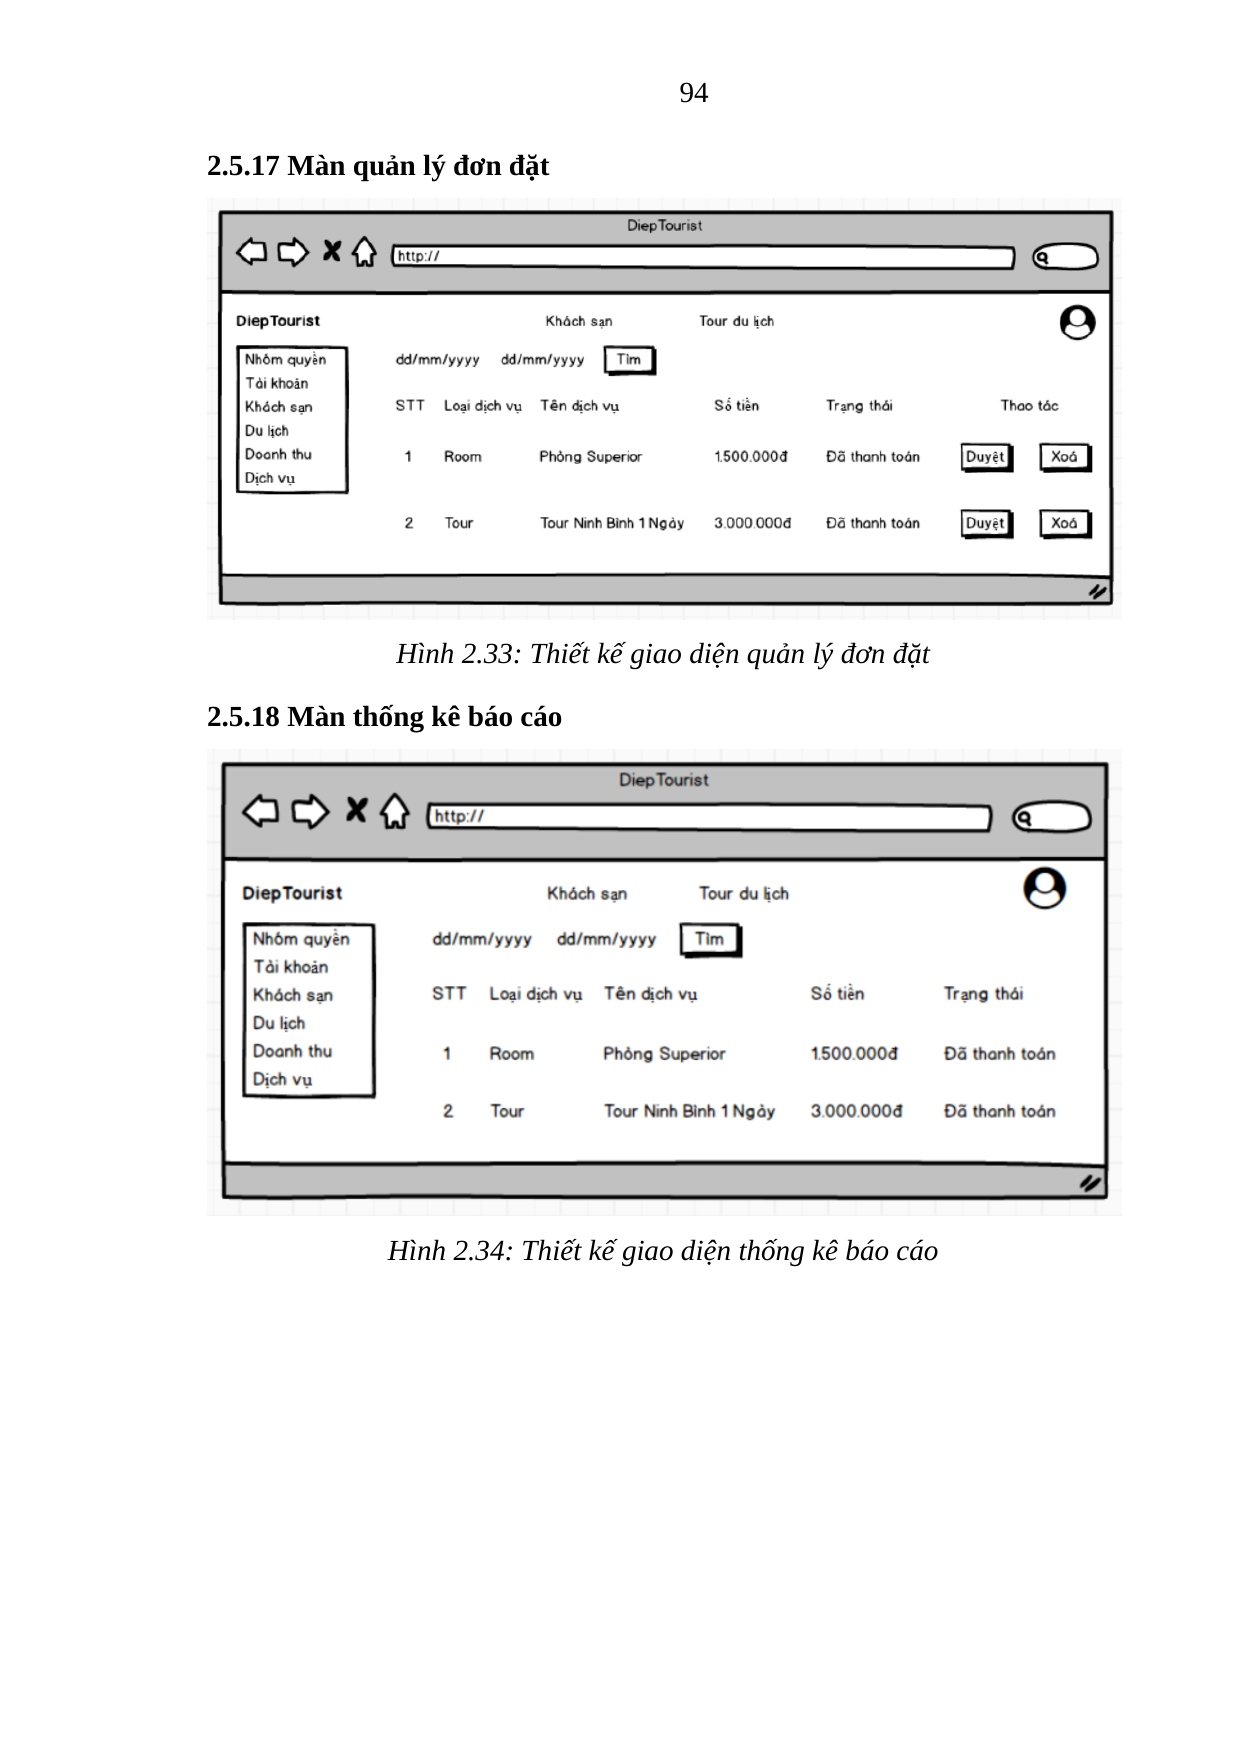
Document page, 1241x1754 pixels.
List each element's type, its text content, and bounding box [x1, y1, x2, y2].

picture [206, 198, 1123, 620]
text Hình 2.34: Thiết kế giao diện thống kê báo cáo [207, 1233, 1122, 1266]
picture [206, 749, 1123, 1216]
subtitle Màn thống kê báo cáo [207, 699, 1122, 732]
subtitle Màn quản lý đơn đặt [207, 148, 1122, 181]
text Hình 2.33: Thiết kế giao diện quản lý đơn đặt [207, 636, 1122, 669]
